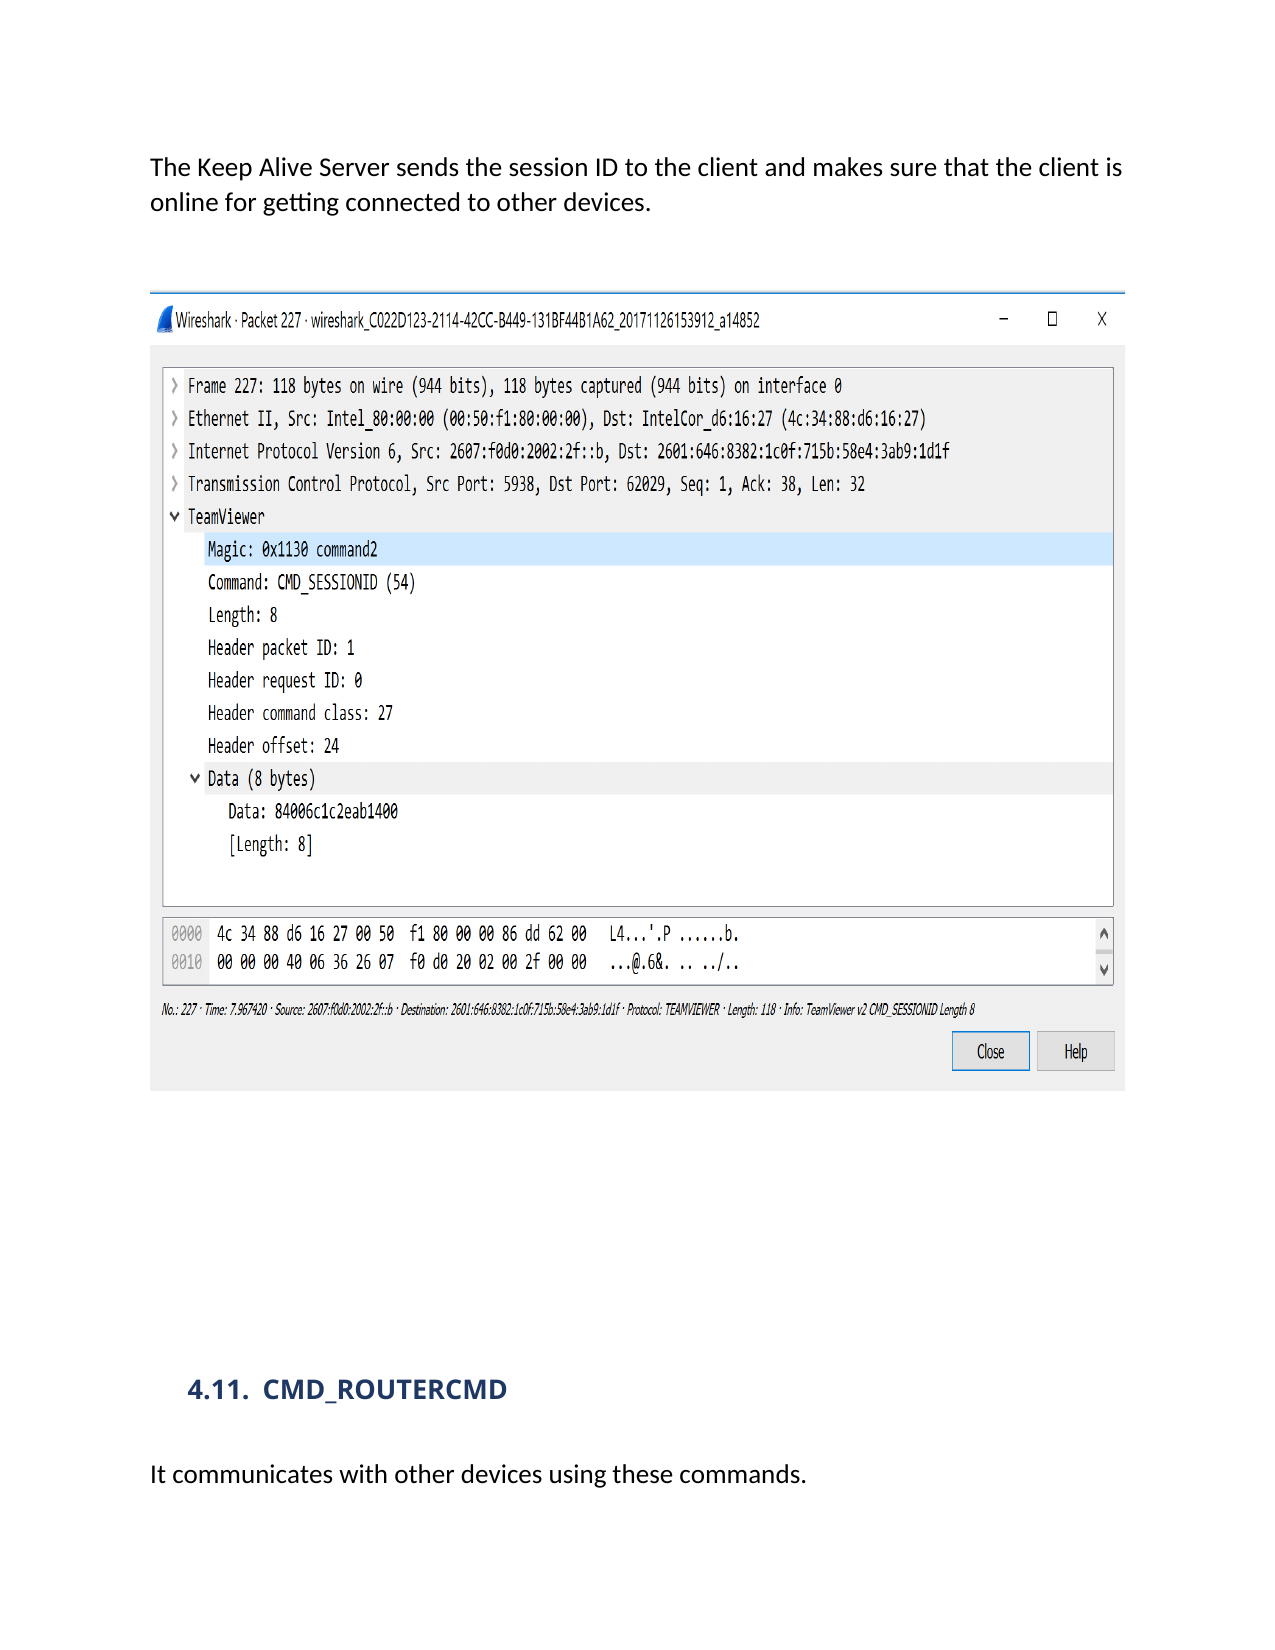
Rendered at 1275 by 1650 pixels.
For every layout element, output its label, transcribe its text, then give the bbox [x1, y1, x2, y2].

text The Keep Alive Server sends the session ID to the client and makes sure that the client is online for getting connected to other devices. [150, 150, 1125, 219]
subtitle CMD_ROUTERCMD [187, 1371, 1125, 1407]
text It communicates with other devices using these commands. [150, 1457, 1125, 1490]
picture [150, 290, 1125, 1091]
